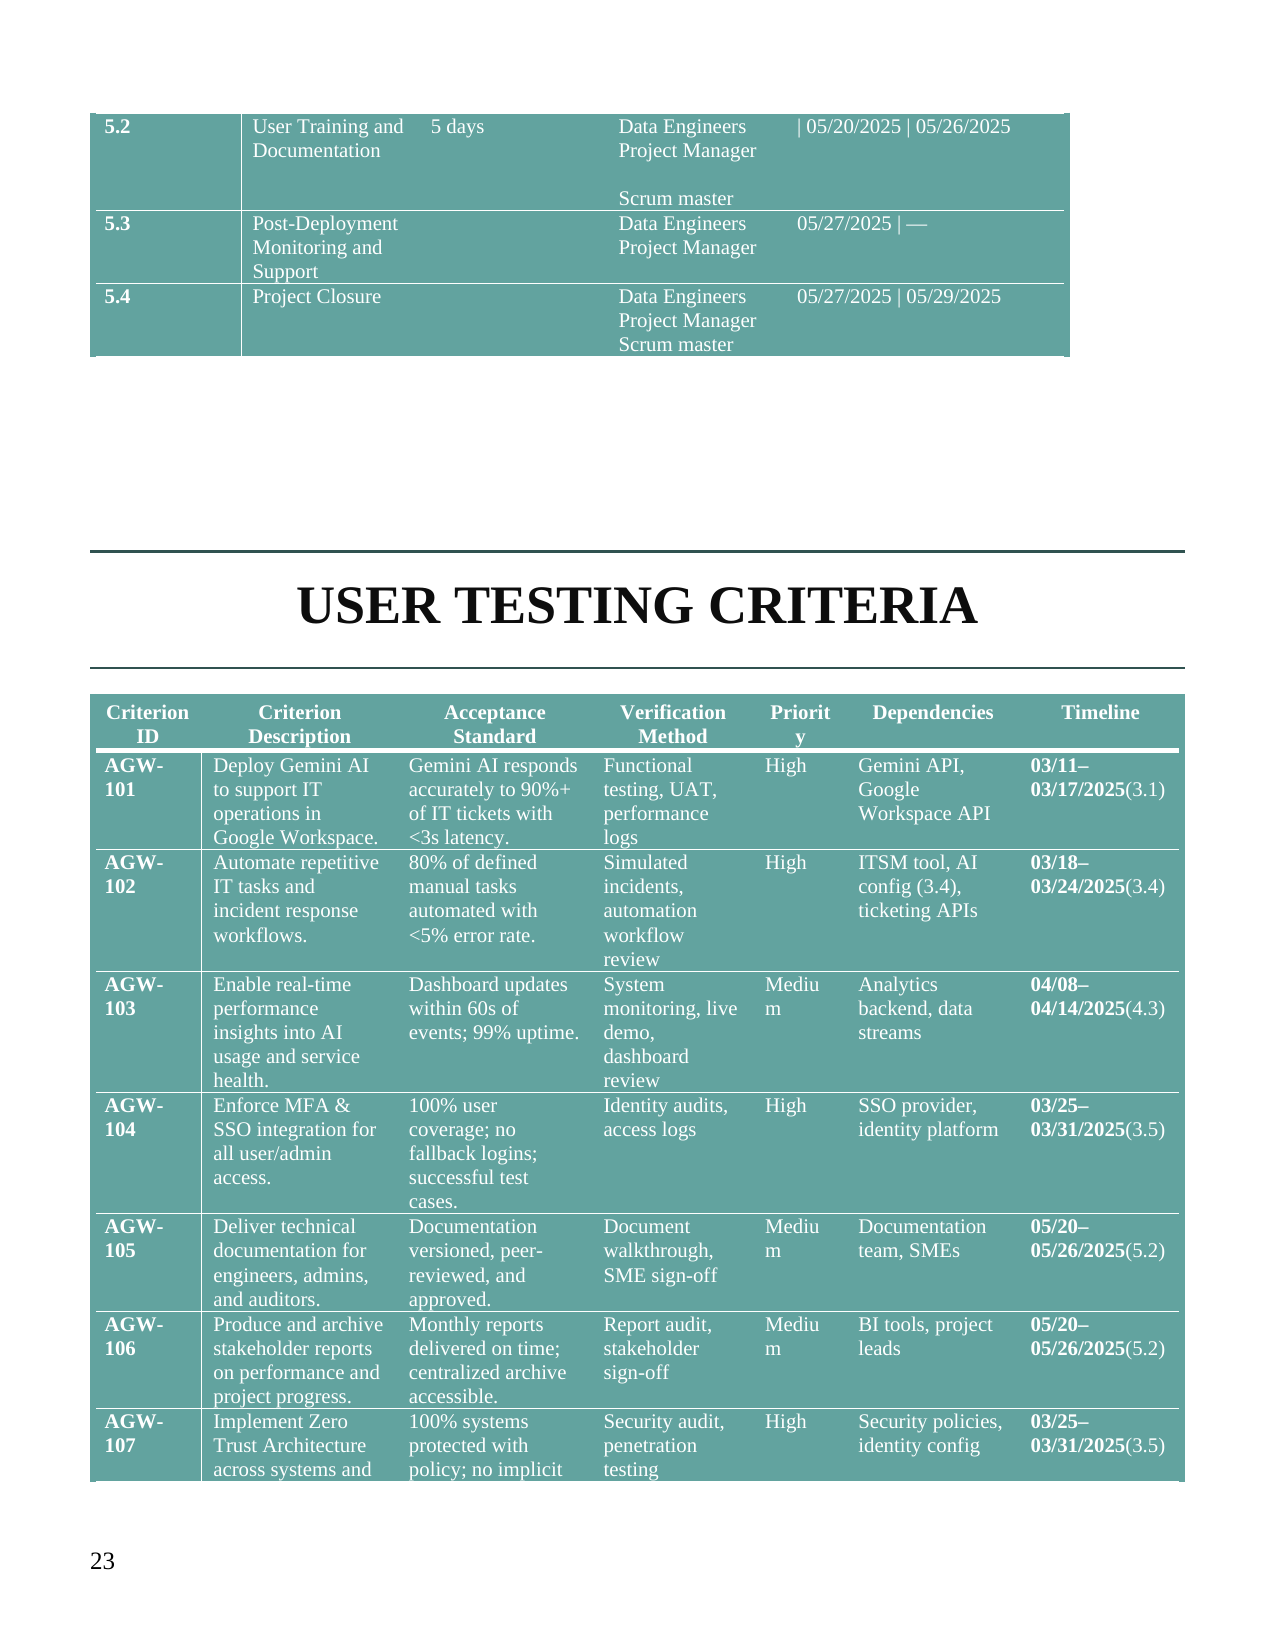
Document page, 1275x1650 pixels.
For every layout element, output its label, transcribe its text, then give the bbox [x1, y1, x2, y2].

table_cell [592, 1409, 754, 1481]
table_cell Produce and archive stakeholder reports on performance and project progress. [202, 1312, 397, 1408]
table_cell System monitoring, live demo, dashboard review [592, 972, 754, 1092]
table_cell Data Engineers Project Manager Scrum master [607, 284, 786, 356]
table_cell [1019, 1409, 1179, 1481]
table_cell 100% user coverage; no fallback logins; successful test cases. [398, 1093, 592, 1213]
table_header Timeline [1019, 700, 1179, 748]
table_cell Medium [754, 972, 847, 1092]
table_cell High [754, 1093, 847, 1213]
table_cell AGW-102 [96, 850, 201, 971]
table_cell High [754, 1409, 847, 1481]
table_cell 05/27/2025 | 05/29/2025 [786, 284, 1064, 356]
table_cell Simulated incidents, automation workflow review [592, 850, 754, 971]
table_cell 05/27/2025 | — [786, 211, 1064, 283]
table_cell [202, 1409, 397, 1481]
table_cell High [754, 753, 847, 849]
table_cell BI tools, project leads [847, 1312, 1019, 1408]
table_cell 03/18–03/24/2025(3.4) [1019, 850, 1179, 971]
table_cell Analytics backend, data streams [847, 972, 1019, 1092]
table_cell [419, 211, 607, 283]
table_cell 03/25–03/31/2025(3.5) [1019, 1093, 1179, 1213]
table_cell 5.4 [96, 284, 241, 356]
table_cell AGW-106 [96, 1312, 201, 1408]
table_header Priority [754, 700, 847, 748]
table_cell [847, 1409, 1019, 1481]
title USER TESTING CRITERIA [90, 553, 1185, 667]
table_cell Dashboard updates within 60s of events; 99% uptime. [398, 972, 592, 1092]
table_cell 04/08–04/14/2025(4.3) [1019, 972, 1179, 1092]
table_cell 80% of defined manual tasks automated with <5% error rate. [398, 850, 592, 971]
table_cell [419, 284, 607, 356]
table_cell SSO provider, identity platform [847, 1093, 1019, 1213]
table_cell Enforce MFA & SSO integration for all user/admin access. [202, 1093, 397, 1213]
table_cell Monthly reports delivered on time; centralized archive accessible. [398, 1312, 592, 1408]
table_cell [398, 1409, 592, 1481]
table_cell Enable real-time performance insights into AI usage and service health. [202, 972, 397, 1092]
table_cell Document walkthrough, SME sign-off [592, 1214, 754, 1311]
table_cell Gemini AI responds accurately to 90%+ of IT tickets with <3s latency. [398, 753, 592, 849]
table_cell AGW-107 [96, 1409, 201, 1481]
table_cell AGW-105 [96, 1214, 201, 1311]
table_cell Project Closure [242, 284, 419, 356]
table_cell Documentation team, SMEs [847, 1214, 1019, 1311]
table_cell ITSM tool, AI config (3.4), ticketing APIs [847, 850, 1019, 971]
table_cell 5.3 [96, 211, 241, 283]
table_cell High [754, 850, 847, 971]
table_cell Documentation versioned, peer-reviewed, and approved. [398, 1214, 592, 1311]
table_cell Deliver technical documentation for engineers, admins, and auditors. [202, 1214, 397, 1311]
table_cell Post-Deployment Monitoring and Support [242, 211, 419, 283]
table_cell Data Engineers Project Manager [607, 211, 786, 283]
table_header Acceptance Standard [398, 700, 592, 748]
table_cell Data Engineers Project Manager Scrum master [607, 114, 786, 210]
table_cell Gemini API, Google Workspace API [847, 753, 1019, 849]
table_header Verification Method [592, 700, 754, 748]
table_cell AGW-101 [96, 753, 201, 849]
table_cell AGW-104 [96, 1093, 201, 1213]
table_cell AGW-103 [96, 972, 201, 1092]
table_cell User Training and Documentation [242, 114, 419, 210]
table_cell Identity audits, access logs [592, 1093, 754, 1213]
table_cell 5 days [419, 114, 607, 210]
table_cell | 05/20/2025 | 05/26/2025 [786, 114, 1064, 210]
table_cell 05/20–05/26/2025(5.2) [1019, 1214, 1179, 1311]
table_header Dependencies [847, 700, 1019, 748]
table_cell Report audit, stakeholder sign-off [592, 1312, 754, 1408]
table_cell Medium [754, 1214, 847, 1311]
table_cell Medium [754, 1312, 847, 1408]
table_header Criterion Description [202, 700, 397, 748]
table_cell 03/11–03/17/2025(3.1) [1019, 753, 1179, 849]
table_cell Automate repetitive IT tasks and incident response workflows. [202, 850, 397, 971]
table_header Criterion ID [96, 700, 202, 748]
table_cell 05/20–05/26/2025(5.2) [1019, 1312, 1179, 1408]
table_cell Deploy Gemini AI to support IT operations in Google Workspace. [202, 753, 397, 849]
table_cell Functional testing, UAT, performance logs [592, 753, 754, 849]
table_cell 5.2 [96, 114, 241, 210]
